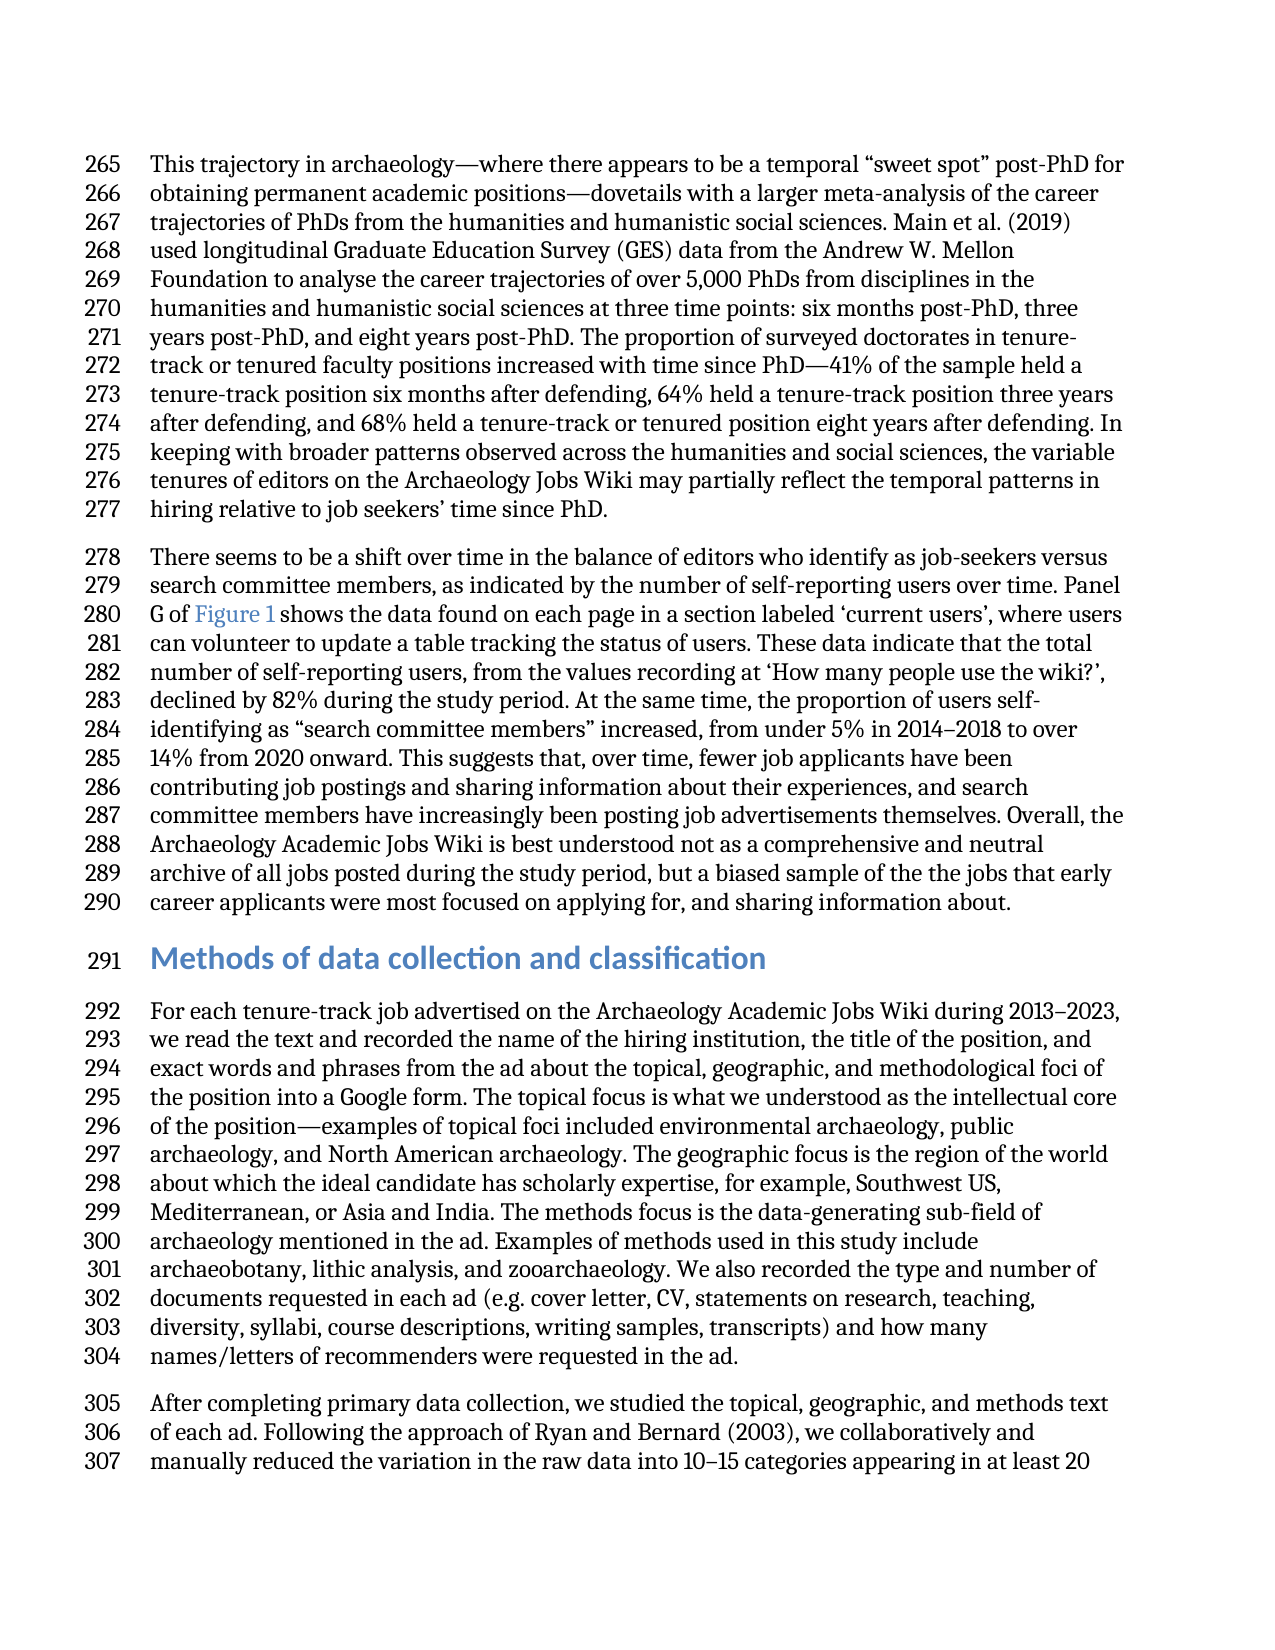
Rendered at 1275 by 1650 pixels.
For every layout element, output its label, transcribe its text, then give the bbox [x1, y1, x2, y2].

subtitle Methods of data collection and classification [150, 937, 1125, 978]
text This trajectory in archaeology—where there appears to be a temporal “sweet spot” post-PhD for obtaining permanent academic positions—dovetails with a larger meta-analysis of the career trajectories of PhDs from the humanities and humanistic social sciences. Main et al. (2019) used longitudinal Graduate Education Survey (GES) data from the Andrew W. Mellon Foundation to analyse the career trajectories of over 5,000 PhDs from disciplines in the humanities and humanistic social sciences at three time points: six months post-PhD, three years post-PhD, and eight years post-PhD. The proportion of surveyed doctorates in tenure-track or tenured faculty positions increased with time since PhD—41% of the sample held a tenure-track position six months after defending, 64% held a tenure-track position three years after defending, and 68% held a tenure-track or tenured position eight years after defending. In keeping with broader patterns observed across the humanities and social sciences, the variable tenures of editors on the Archaeology Jobs Wiki may partially reflect the temporal patterns in hiring relative to job seekers’ time since PhD. [150, 150, 1125, 524]
text For each tenure-track job advertised on the Archaeology Academic Jobs Wiki during 2013–2023, we read the text and recorded the name of the hiring institution, the title of the position, and exact words and phrases from the ad about the topical, geographic, and methodological foci of the position into a Google form. The topical focus is what we understood as the intellectual core of the position—examples of topical foci included environmental archaeology, public archaeology, and North American archaeology. The geographic focus is the region of the world about which the ideal candidate has scholarly expertise, for example, Southwest US, Mediterranean, or Asia and India. The methods focus is the data-generating sub-field of archaeology mentioned in the ad. Examples of methods used in this study include archaeobotany, lithic analysis, and zooarchaeology. We also recorded the type and number of documents requested in each ad (e.g. cover letter, CV, statements on research, teaching, diversity, syllabi, course descriptions, writing samples, transcripts) and how many names/letters of recommenders were requested in the ad. [150, 997, 1125, 1370]
text There seems to be a shift over time in the balance of editors who identify as job-seekers versus search committee members, as indicated by the number of self-reporting users over time. Panel G of Figure 1 shows the data found on each page in a section labeled ‘current users’, where users can volunteer to update a table tracking the status of users. These data indicate that the total number of self-reporting users, from the values recording at ‘How many people use the wiki?’, declined by 82% during the study period. At the same time, the proportion of users self-identifying as “search committee members” increased, from under 5% in 2014–2018 to over 14% from 2020 onward. This suggests that, over time, fewer job applicants have been contributing job postings and sharing information about their experiences, and search committee members have increasingly been posting job advertisements themselves. Overall, the Archaeology Academic Jobs Wiki is best understood not as a comprehensive and neutral archive of all jobs posted during the study period, but a biased sample of the the jobs that early career applicants were most focused on applying for, and sharing information about. [150, 542, 1125, 916]
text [150, 1389, 1125, 1475]
